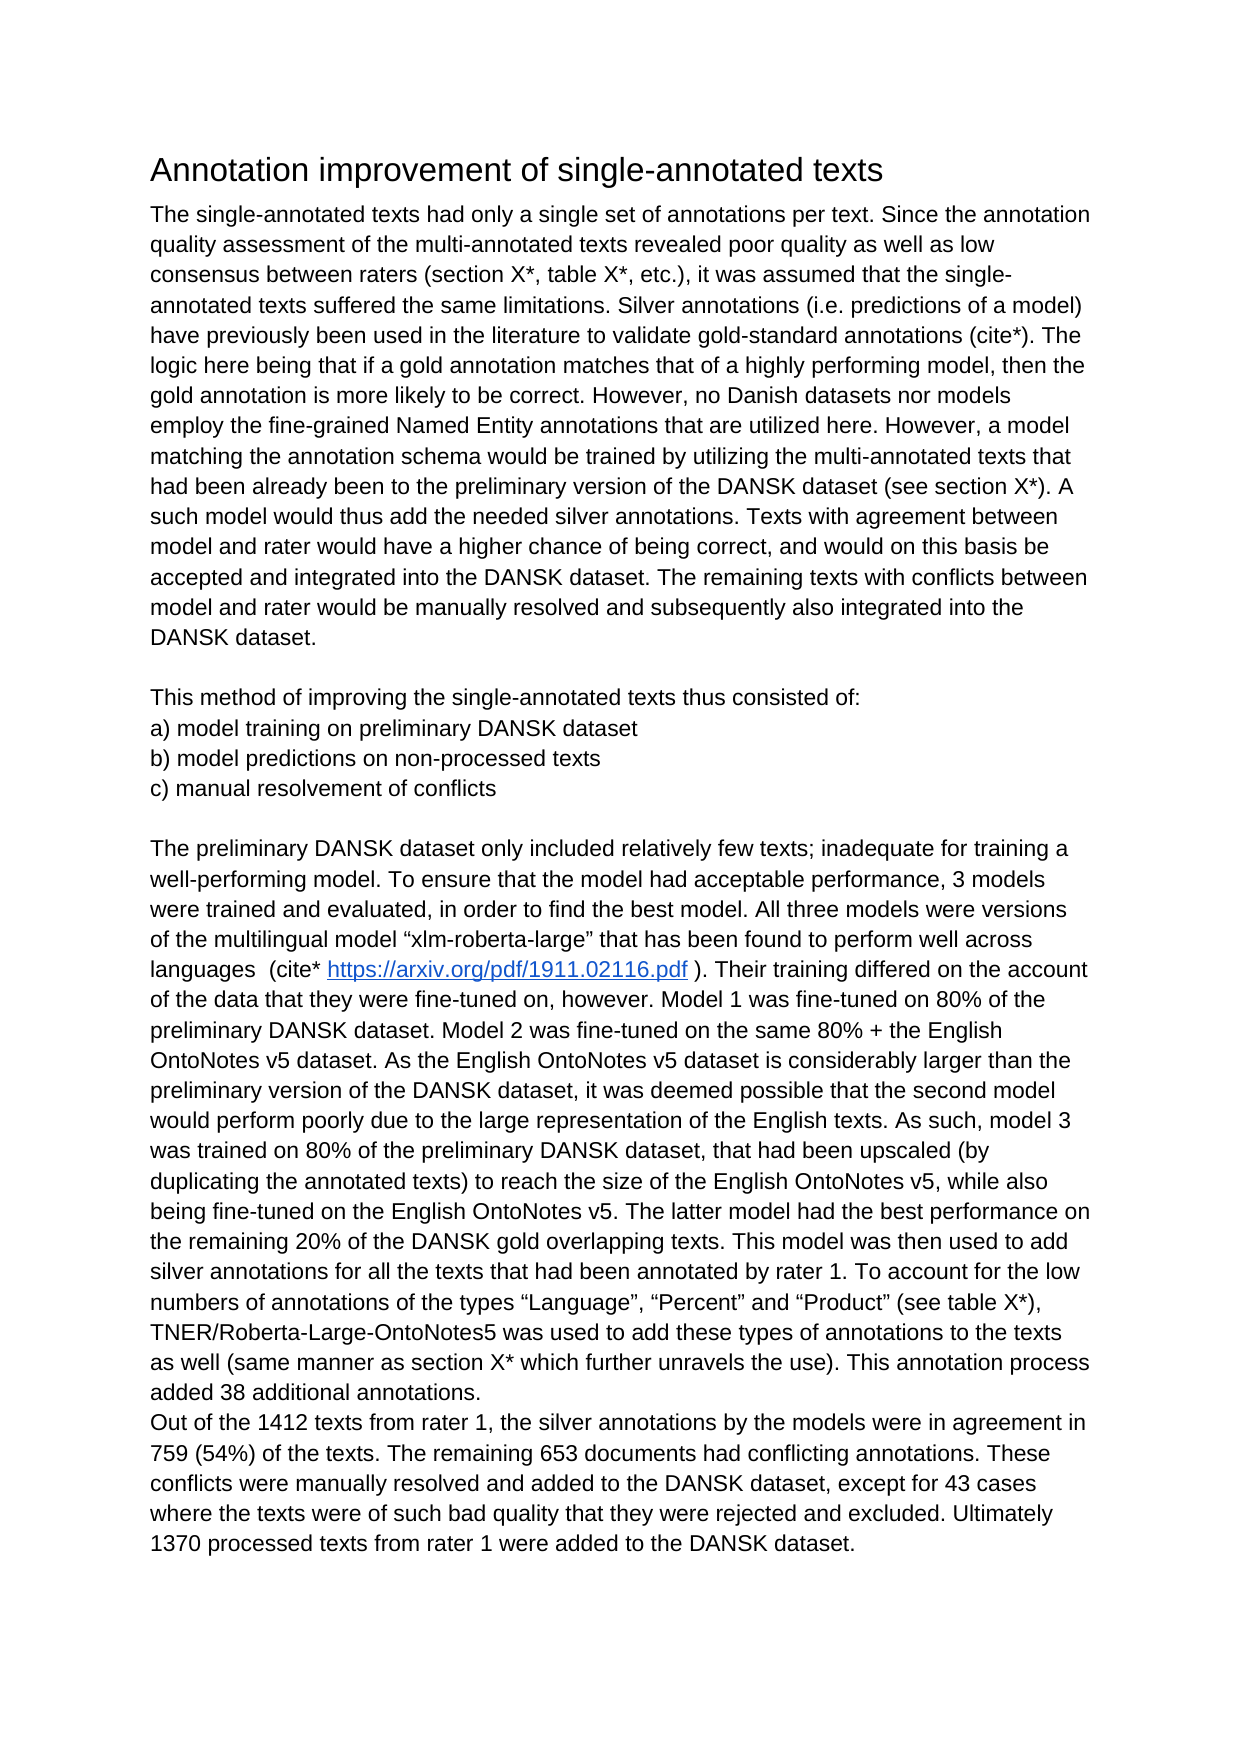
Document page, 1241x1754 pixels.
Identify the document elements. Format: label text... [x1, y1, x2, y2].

text c) manual resolvement of conflicts [150, 775, 1090, 801]
text The preliminary DANSK dataset only included relatively few texts; inadequate for training a well-performing model. To ensure that the model had acceptable performance, 3 models were trained and evaluated, in order to find the best model. All three models were versions of the multilingual model “xlm-roberta-large” that has been found to perform well across languages (cite* https://arxiv.org/pdf/1911.02116.pdf ). Their training differed on the account of the data that they were fine-tuned on, however. Model 1 was fine-tuned on 80% of the preliminary DANSK dataset. Model 2 was fine-tuned on the same 80% + the English OntoNotes v5 dataset. As the English OntoNotes v5 dataset is considerably larger than the preliminary version of the DANSK dataset, it was deemed possible that the second model would perform poorly due to the large representation of the English texts. As such, model 3 was trained on 80% of the preliminary DANSK dataset, that had been upscaled (by duplicating the annotated texts) to reach the size of the English OntoNotes v5, while also being fine-tuned on the English OntoNotes v5. The latter model had the best performance on the remaining 20% of the DANSK gold overlapping texts. This model was then used to add silver annotations for all the texts that had been annotated by rater 1. To account for the low numbers of annotations of the types “Language”, “Percent” and “Product” (see table X*), TNER/Roberta-Large-OntoNotes5 was used to add these types of annotations to the texts as well (same manner as section X* which further unravels the use). This annotation process added 38 additional annotations. [150, 835, 1090, 1405]
text b) model predictions on non-processed texts [150, 745, 1090, 771]
text a) model training on preliminary DANSK dataset [150, 714, 1090, 741]
subtitle Annotation improvement of single-annotated texts [150, 150, 1090, 188]
text This method of improving the single-annotated texts thus consisted of: [150, 684, 1090, 711]
text Out of the 1412 texts from rater 1, the silver annotations by the models were in agreement in 759 (54%) of the texts. The remaining 653 documents had conflicting annotations. These conflicts were manually resolved and added to the DANSK dataset, except for 43 cases where the texts were of such bad quality that they were rejected and excluded. Ultimately 1370 processed texts from rater 1 were added to the DANSK dataset. [150, 1409, 1090, 1556]
text The single-annotated texts had only a single set of annotations per text. Since the annotation quality assessment of the multi-annotated texts revealed poor quality as well as low consensus between raters (section X*, table X*, etc.), it was assumed that the single-annotated texts suffered the same limitations. Silver annotations (i.e. predictions of a model) have previously been used in the literature to validate gold-standard annotations (cite*). The logic here being that if a gold annotation matches that of a highly performing model, then the gold annotation is more likely to be correct. However, no Danish datasets nor models employ the fine-grained Named Entity annotations that are utilized here. However, a model matching the annotation schema would be trained by utilizing the multi-annotated texts that had been already been to the preliminary version of the DANSK dataset (see section X*). A such model would thus add the needed silver annotations. Texts with agreement between model and rater would have a higher chance of being correct, and would on this basis be accepted and integrated into the DANSK dataset. The remaining texts with conflicts between model and rater would be manually resolved and subsequently also integrated into the DANSK dataset. [150, 201, 1090, 650]
